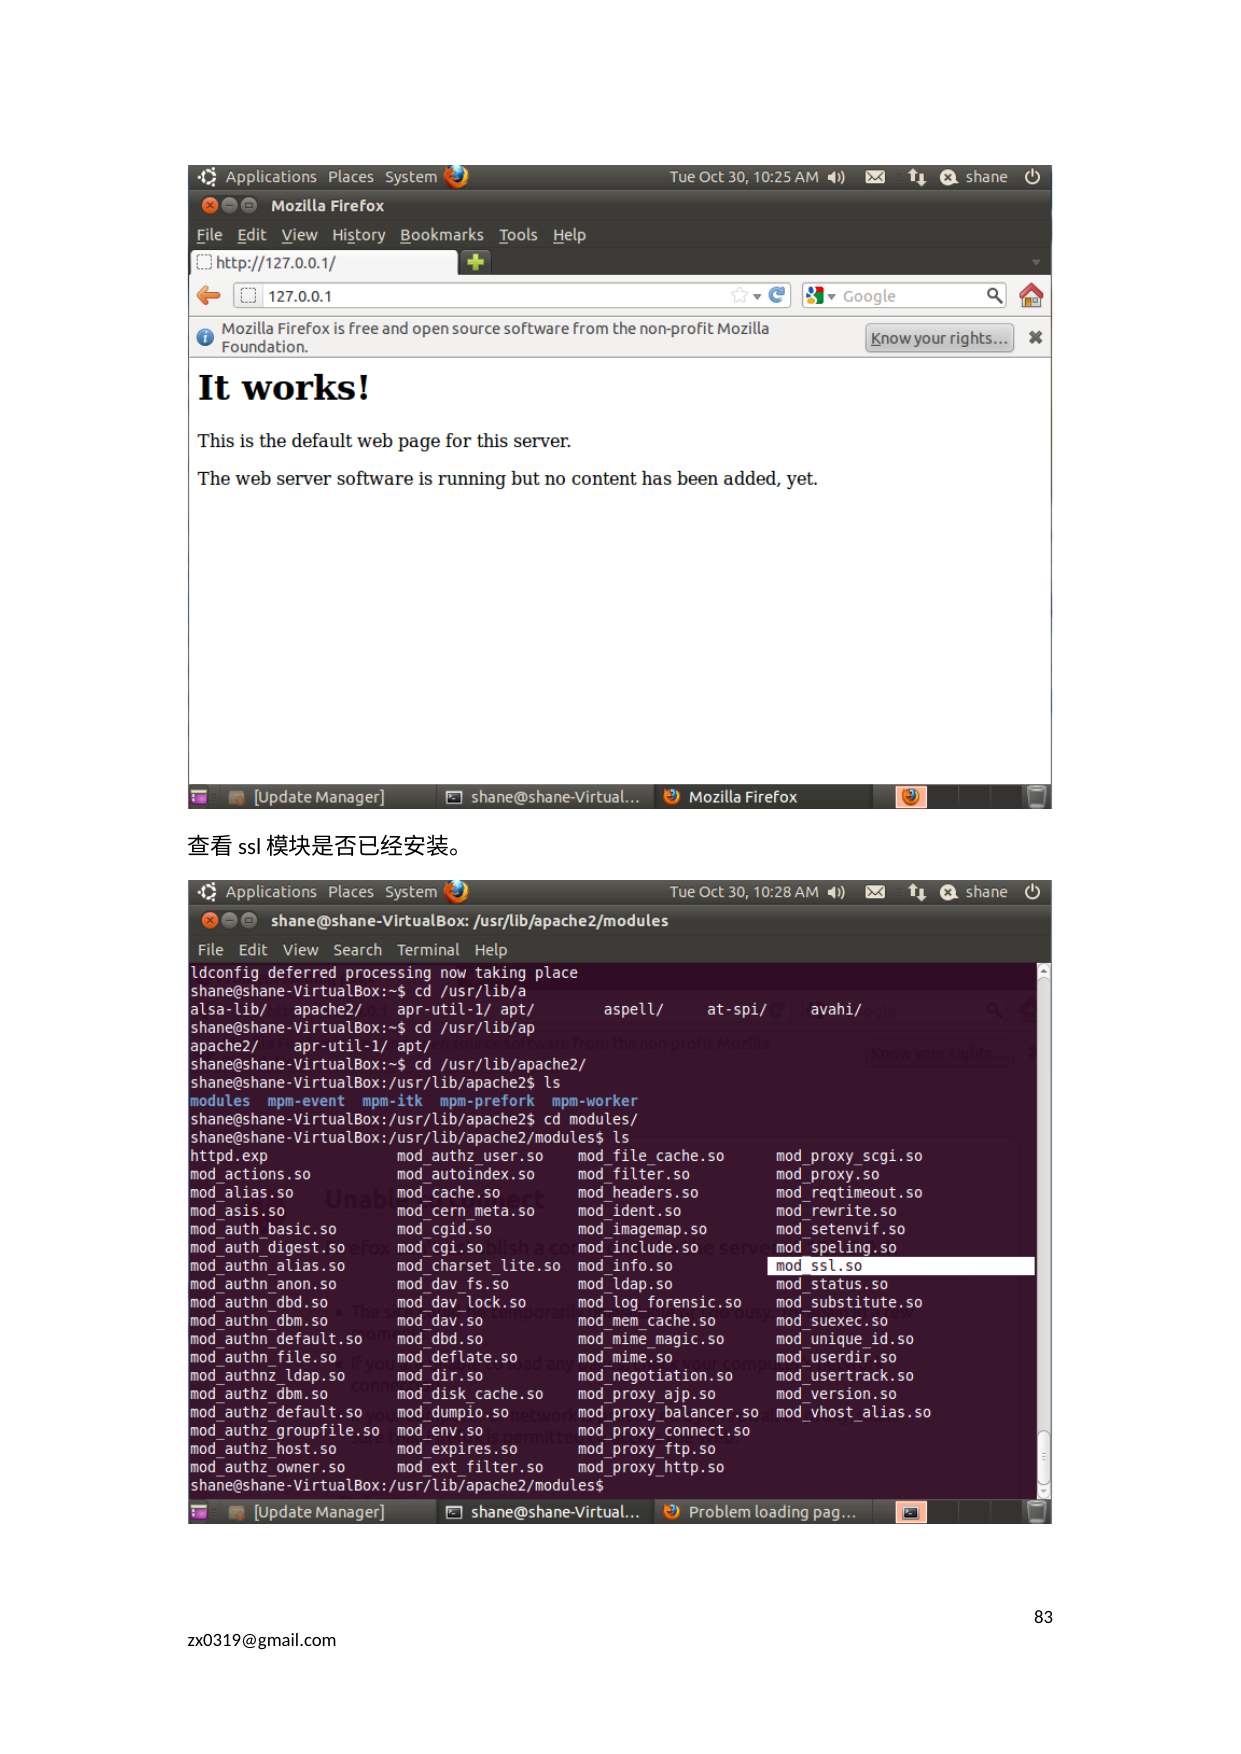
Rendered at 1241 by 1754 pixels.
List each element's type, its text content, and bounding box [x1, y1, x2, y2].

picture [187, 165, 1053, 809]
text 查看ssl模块是否已经安装。 [187, 812, 1053, 877]
picture [187, 880, 1053, 1524]
